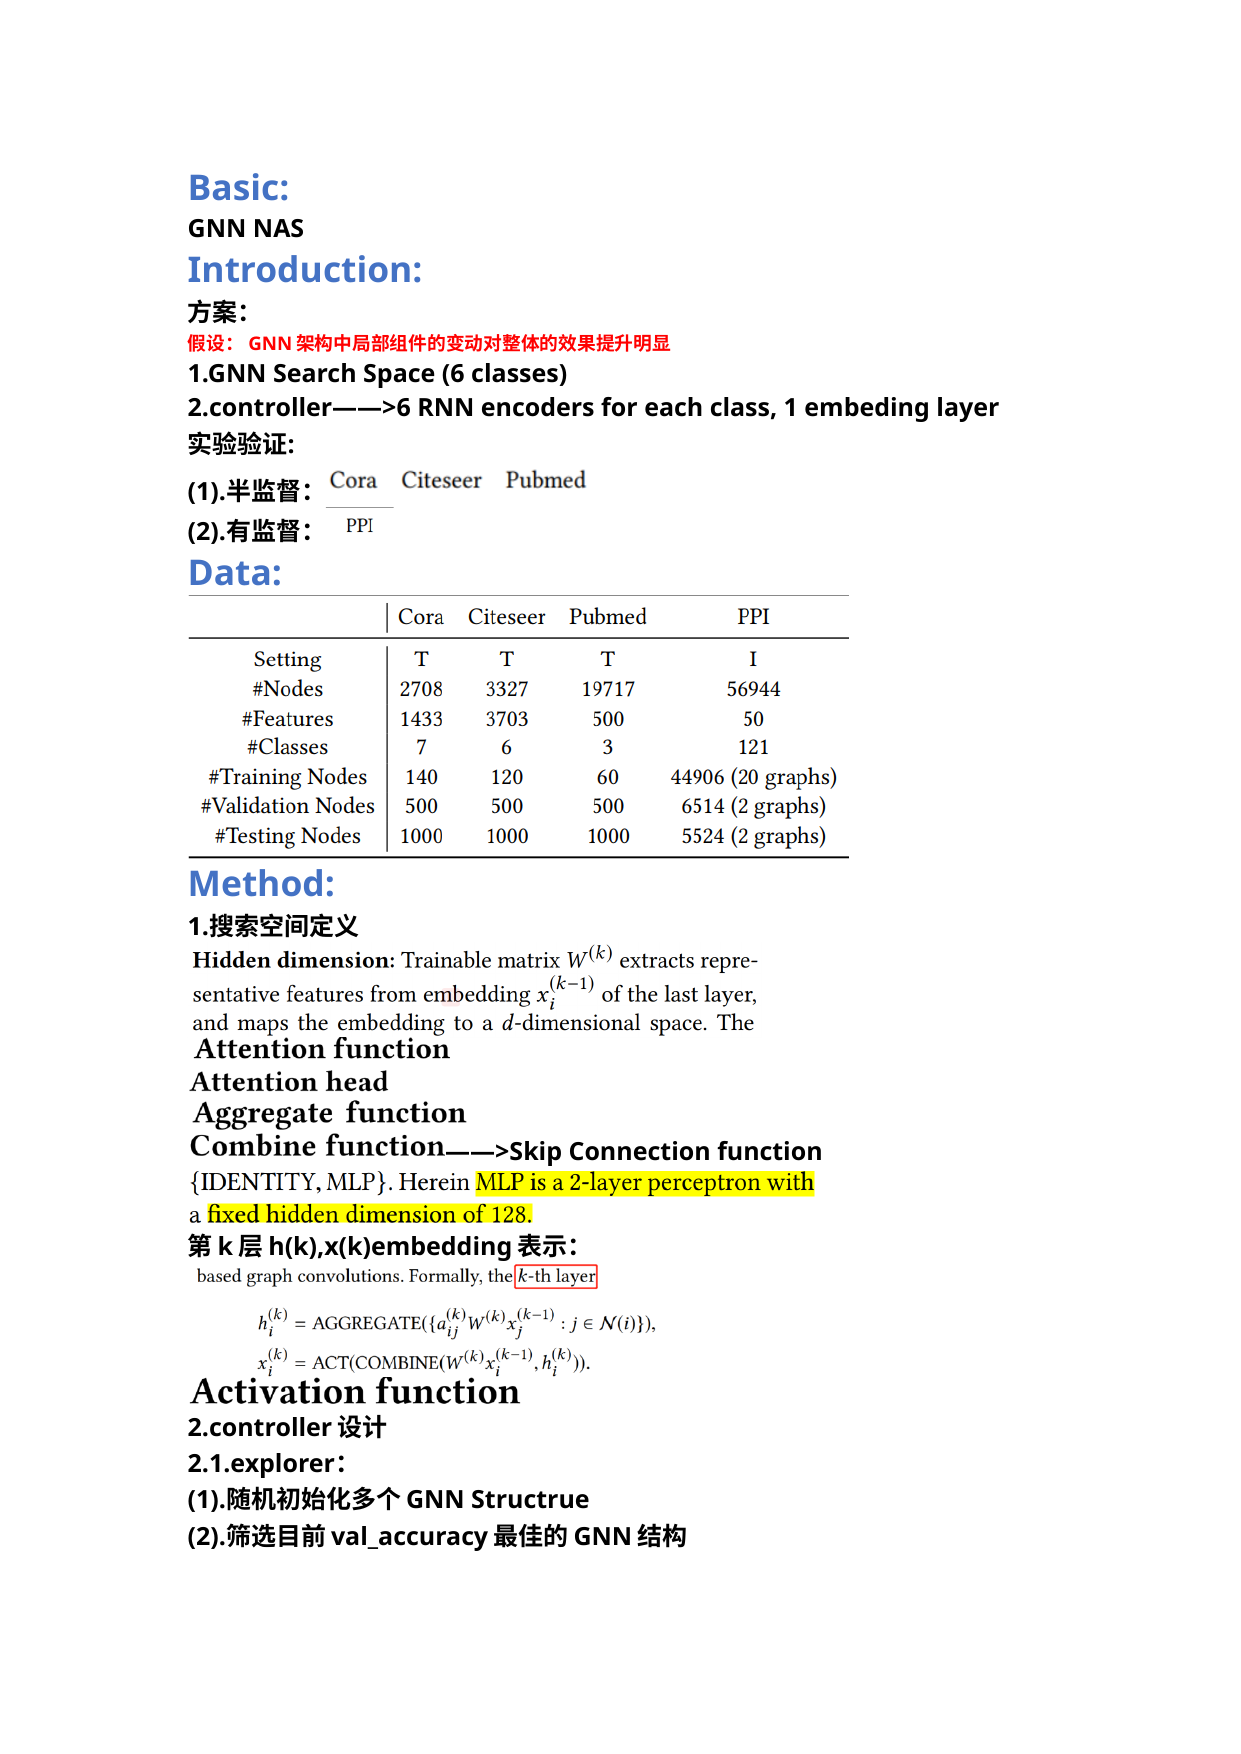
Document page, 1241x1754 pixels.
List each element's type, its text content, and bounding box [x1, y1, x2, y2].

text Introduction: [187, 244, 1053, 292]
picture [187, 1067, 390, 1094]
text 第k层h(k),x(k)embedding表示： [187, 1227, 1053, 1263]
text (1).随机初始化多个GNN Structrue [187, 1480, 1053, 1516]
picture [187, 942, 762, 1061]
text Basic: [187, 162, 1053, 210]
text 1.GNN Search Space (6 classes) [187, 356, 1053, 390]
picture [187, 1097, 468, 1161]
text Method: [187, 858, 1053, 906]
text (2).有监督： [187, 507, 1053, 548]
text Data: [187, 548, 1053, 596]
text 2.controller设计 [187, 1407, 1053, 1443]
picture [187, 1263, 667, 1408]
text 方案： [187, 292, 1053, 329]
picture [187, 1167, 817, 1227]
picture [187, 595, 850, 859]
text ——>Skip Connection function [187, 1132, 1053, 1168]
picture [325, 507, 394, 541]
text 实验验证: [187, 424, 1053, 460]
text 2.controller——>6 RNN encoders for each class, 1 embeding layer [187, 390, 1053, 424]
picture [325, 460, 594, 501]
text (2).筛选目前val_accuracy最佳的GNN结构 [187, 1516, 1053, 1552]
text 假设： GNN架构中局部组件的变动对整体的效果提升明显 [187, 329, 1053, 356]
text GNN NAS [187, 210, 1053, 244]
text 2.1.explorer： [187, 1443, 1053, 1480]
text 1.搜索空间定义 [187, 906, 1053, 943]
